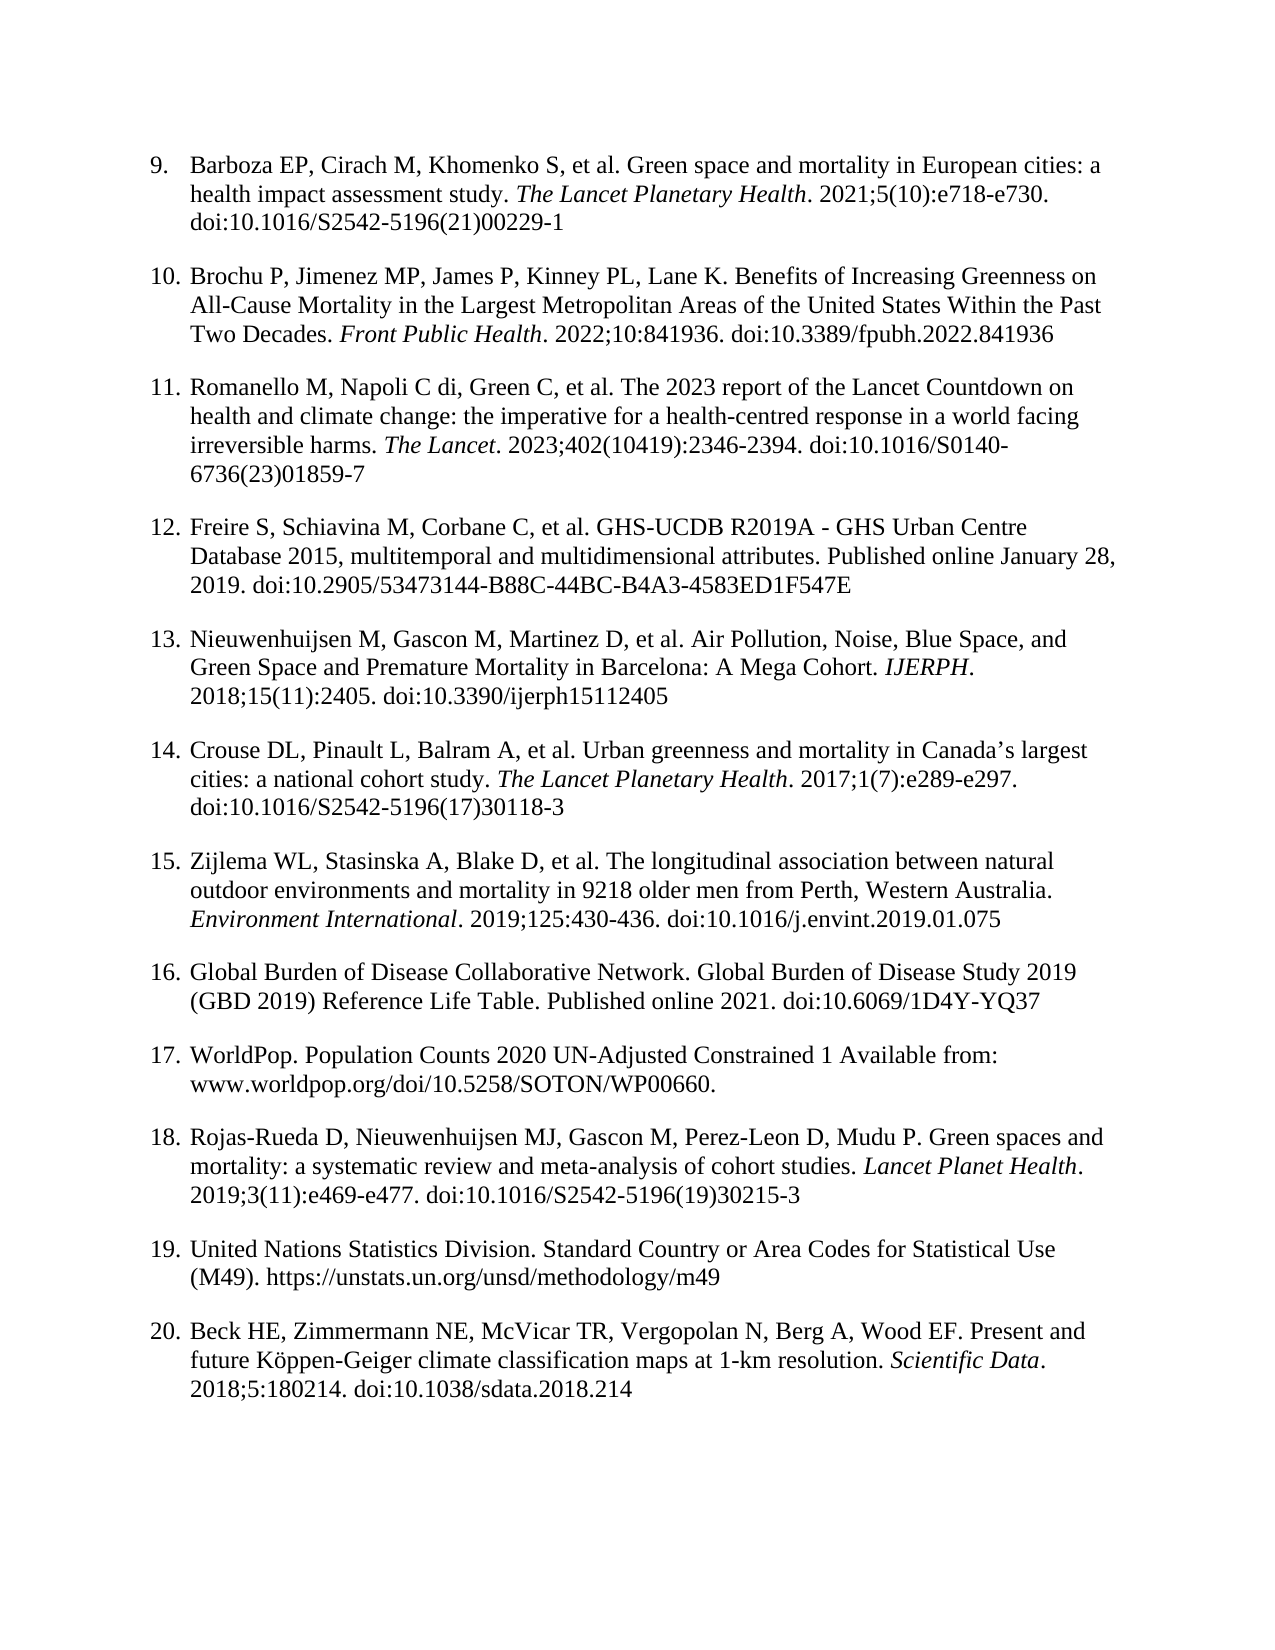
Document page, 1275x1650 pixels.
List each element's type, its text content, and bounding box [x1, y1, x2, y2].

text 13. Nieuwenhuijsen M, Gascon M, Martinez D, et al. Air Pollution, Noise, Blue Space, and Green Space and Premature Mortality in Barcelona: A Mega Cohort. IJERPH. 2018;15(11):2405. doi:10.3390/ijerph15112405 [150, 624, 1125, 710]
text 9. Barboza EP, Cirach M, Khomenko S, et al. Green space and mortality in European cities: a health impact assessment study. The Lancet Planetary Health. 2021;5(10):e718-e730. doi:10.1016/S2542-5196(21)00229-1 [150, 150, 1125, 236]
text 16. Global Burden of Disease Collaborative Network. Global Burden of Disease Study 2019 (GBD 2019) Reference Life Table. Published online 2021. doi:10.6069/1D4Y-YQ37 [150, 957, 1125, 1015]
text 15. Zijlema WL, Stasinska A, Blake D, et al. The longitudinal association between natural outdoor environments and mortality in 9218 older men from Perth, Western Australia. Environment International. 2019;125:430-436. doi:10.1016/j.envint.2019.01.075 [150, 846, 1125, 932]
text 10. Brochu P, Jimenez MP, James P, Kinney PL, Lane K. Benefits of Increasing Greenness on All-Cause Mortality in the Largest Metropolitan Areas of the United States Within the Past Two Decades. Front Public Health. 2022;10:841936. doi:10.3389/fpubh.2022.841936 [150, 261, 1125, 347]
text 17. WorldPop. Population Counts 2020 UN-Adjusted Constrained 1 Available from: www.worldpop.org/doi/10.5258/SOTON/WP00660. [150, 1040, 1125, 1097]
text 19. United Nations Statistics Division. Standard Country or Area Codes for Statistical Use (M49). https://unstats.un.org/unsd/methodology/m49 [150, 1234, 1125, 1291]
text 20. Beck HE, Zimmermann NE, McVicar TR, Vergopolan N, Berg A, Wood EF. Present and future Köppen-Geiger climate classification maps at 1-km resolution. Scientific Data. 2018;5:180214. doi:10.1038/sdata.2018.214 [150, 1316, 1125, 1402]
text 18. Rojas-Rueda D, Nieuwenhuijsen MJ, Gascon M, Perez-Leon D, Mudu P. Green spaces and mortality: a systematic review and meta-analysis of cohort studies. Lancet Planet Health. 2019;3(11):e469-e477. doi:10.1016/S2542-5196(19)30215-3 [150, 1122, 1125, 1209]
text 11. Romanello M, Napoli C di, Green C, et al. The 2023 report of the Lancet Countdown on health and climate change: the imperative for a health-centred response in a world facing irreversible harms. The Lancet. 2023;402(10419):2346-2394. doi:10.1016/S0140-6736(23)01859-7 [150, 372, 1125, 487]
text 14. Crouse DL, Pinault L, Balram A, et al. Urban greenness and mortality in Canada’s largest cities: a national cohort study. The Lancet Planetary Health. 2017;1(7):e289-e297. doi:10.1016/S2542-5196(17)30118-3 [150, 735, 1125, 821]
text 12. Freire S, Schiavina M, Corbane C, et al. GHS-UCDB R2019A - GHS Urban Centre Database 2015, multitemporal and multidimensional attributes. Published online January 28, 2019. doi:10.2905/53473144-B88C-44BC-B4A3-4583ED1F547E [150, 512, 1125, 599]
